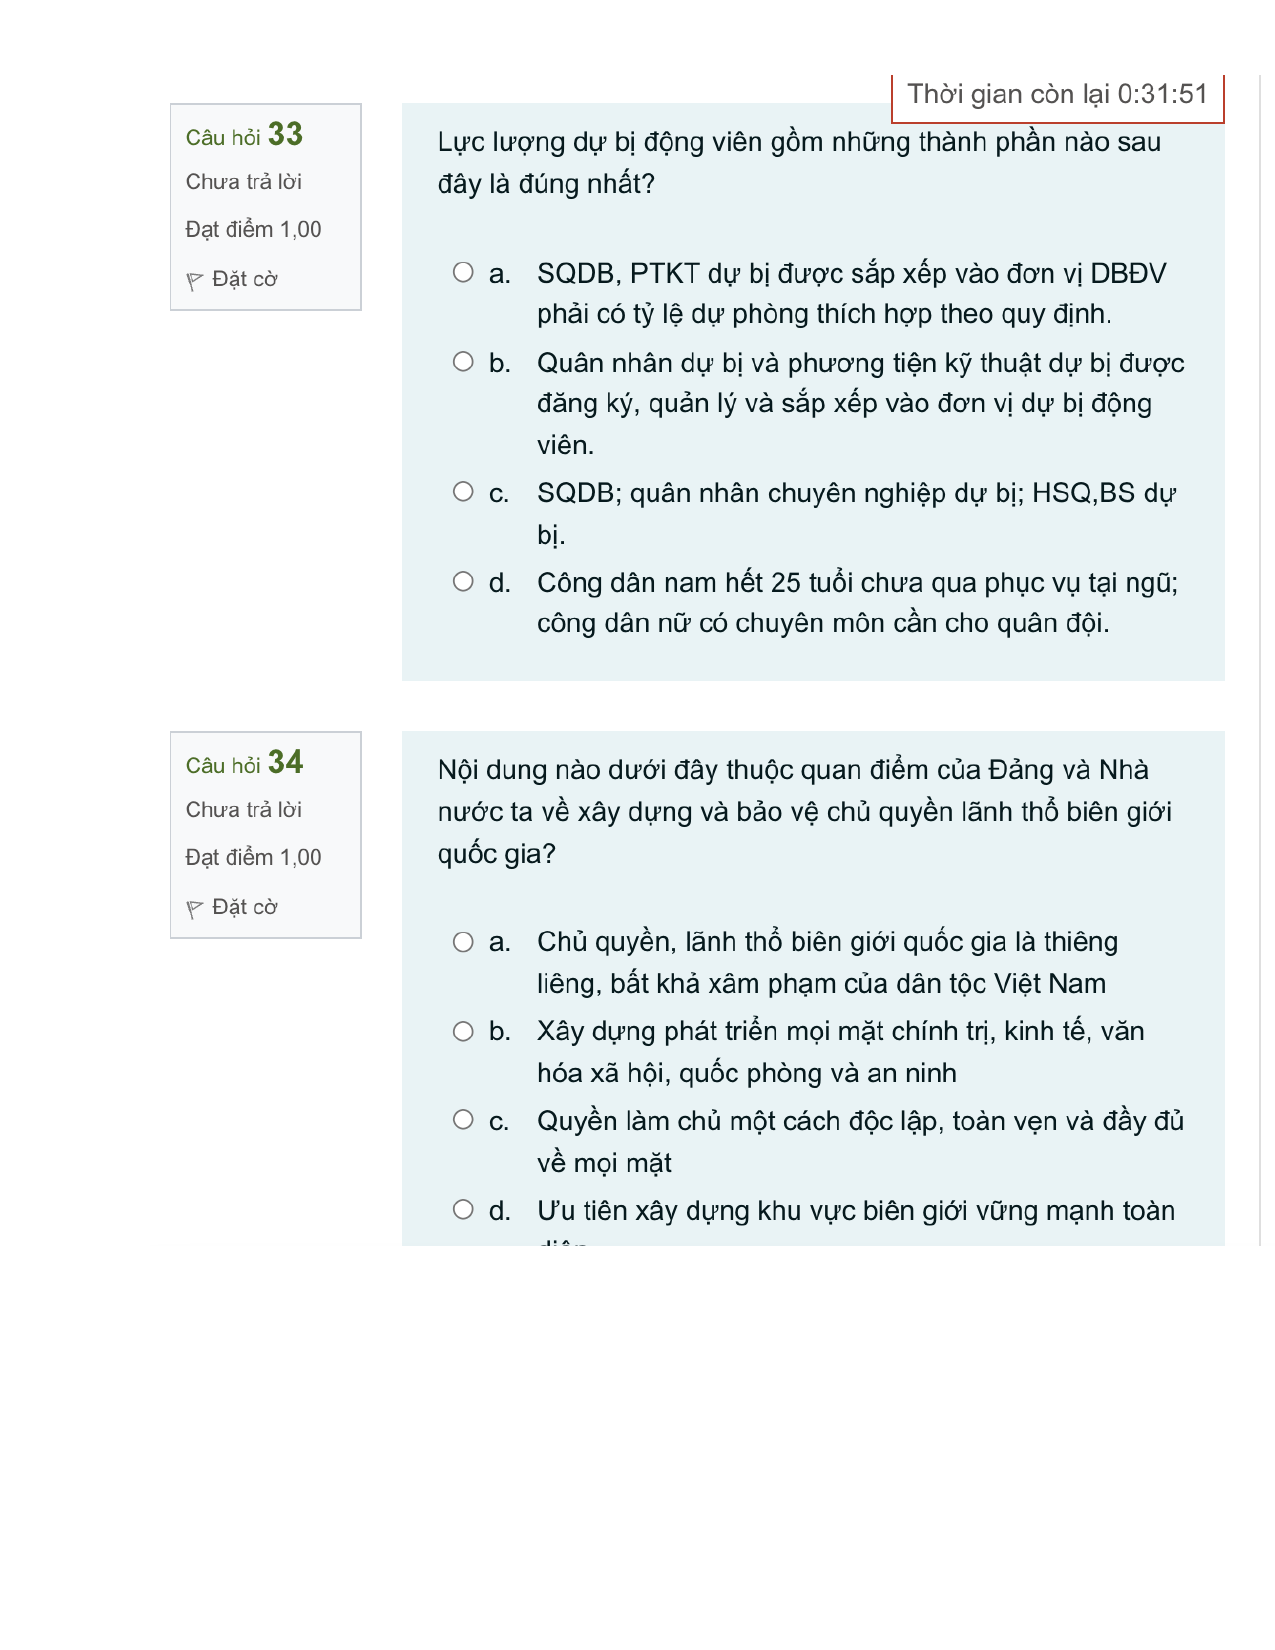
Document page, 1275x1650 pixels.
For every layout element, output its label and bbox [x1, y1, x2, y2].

picture [150, 75, 1275, 1246]
